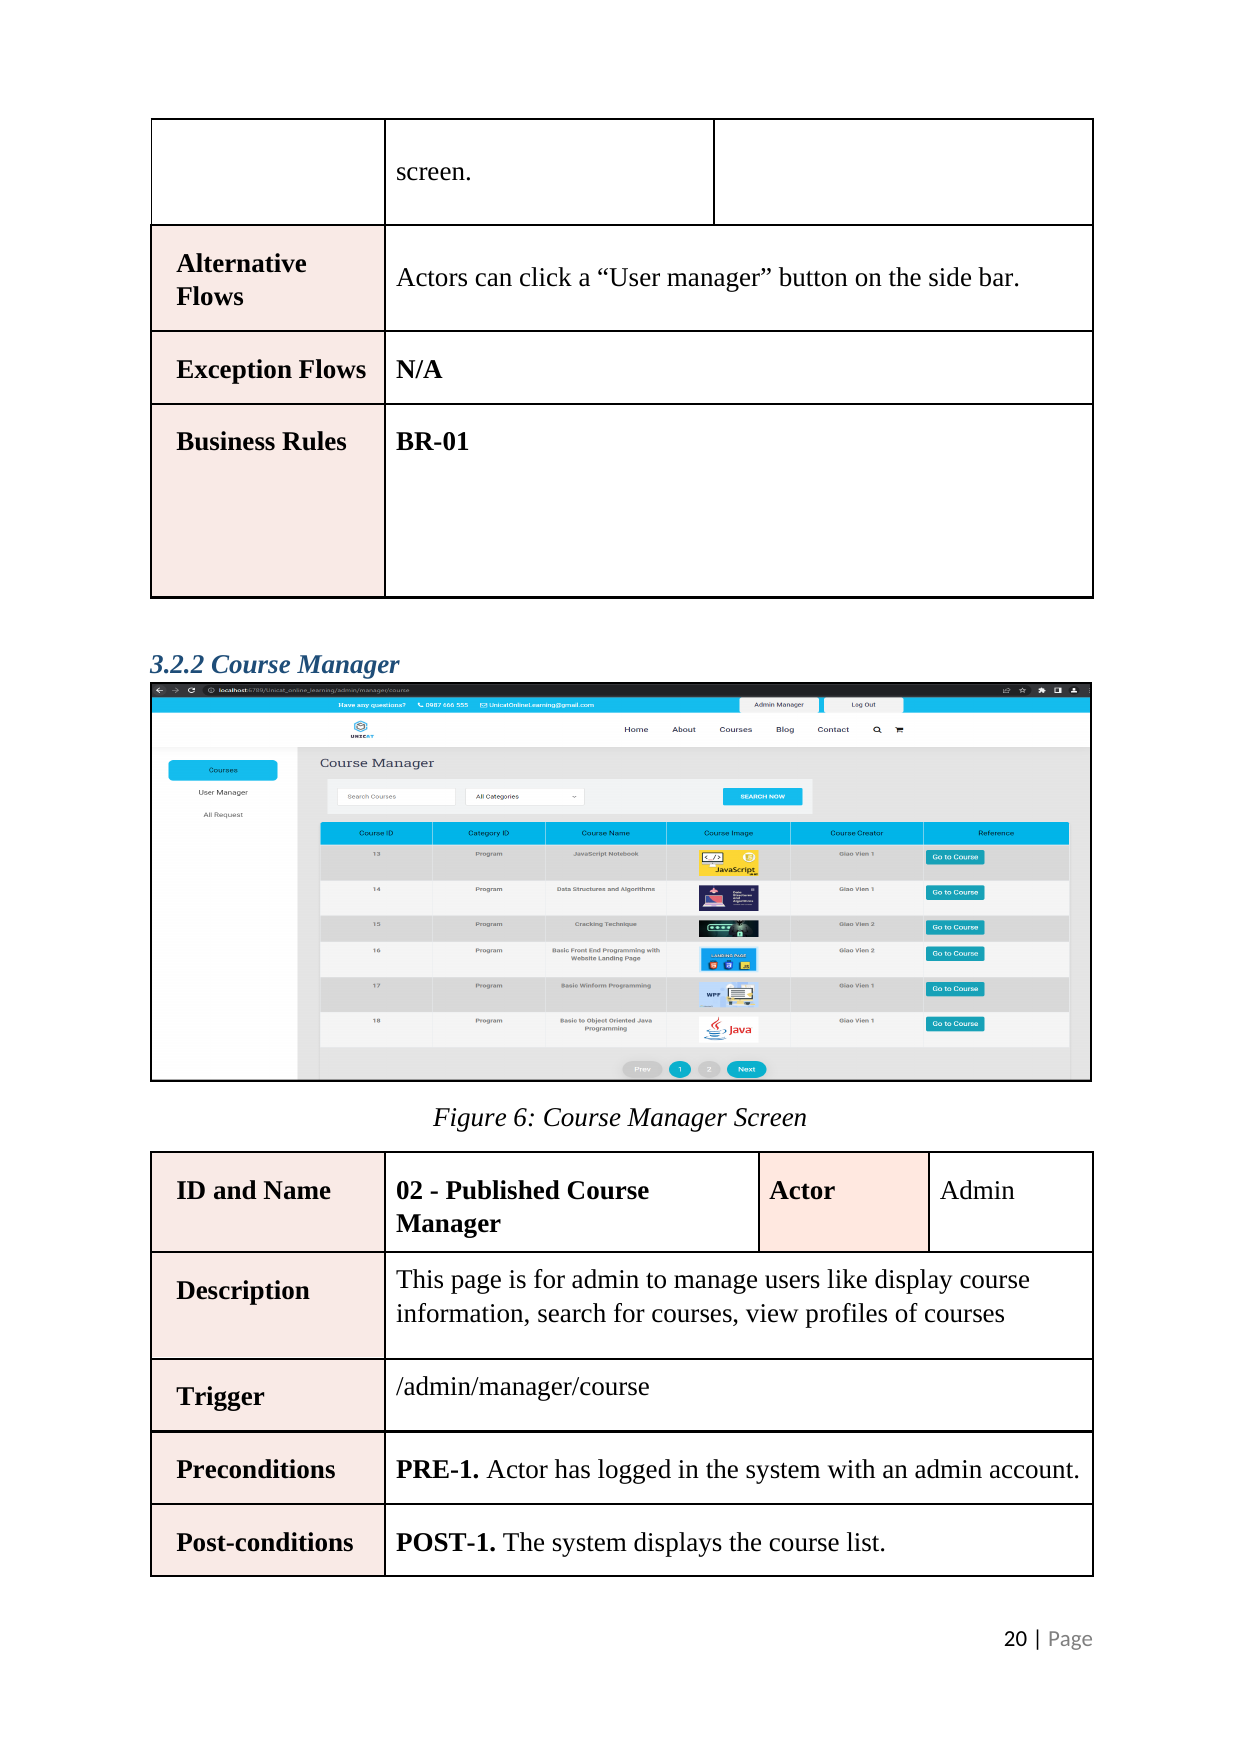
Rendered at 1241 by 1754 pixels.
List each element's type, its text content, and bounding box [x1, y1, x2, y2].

table_cell Trigger [152, 1360, 384, 1430]
table_cell N/A [386, 332, 1092, 403]
table_cell This page is for admin to manage users like display course information, search for courses, view profiles of courses [386, 1253, 1092, 1357]
table_cell Actors can click a “User manager” button on the side bar. [386, 226, 1092, 330]
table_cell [715, 120, 1092, 224]
table_header Actor [760, 1153, 928, 1251]
text Figure 6: Course Manager Screen [150, 1101, 1093, 1132]
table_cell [386, 120, 713, 224]
table_cell BR-01 [386, 405, 1092, 596]
table_cell Business Rules [152, 405, 384, 596]
table_header Admin [930, 1153, 1092, 1251]
table_cell Post-conditions [152, 1505, 384, 1575]
table_cell Exception Flows [152, 332, 384, 403]
table_cell Preconditions [152, 1433, 384, 1503]
table_cell PRE-1. Actor has logged in the system with an admin account. [386, 1433, 1092, 1503]
picture [152, 684, 1090, 1080]
table_cell /admin/manager/course [386, 1360, 1092, 1430]
table_cell Description [152, 1253, 384, 1357]
table_cell Alternative Flows [152, 226, 384, 330]
table_header ID and Name [152, 1153, 384, 1251]
table_header 02 - Published Course Manager [386, 1153, 758, 1251]
table_cell POST-1. The system displays the course list. [386, 1505, 1092, 1575]
subtitle 3.2.2 Course Manager [150, 649, 1093, 680]
